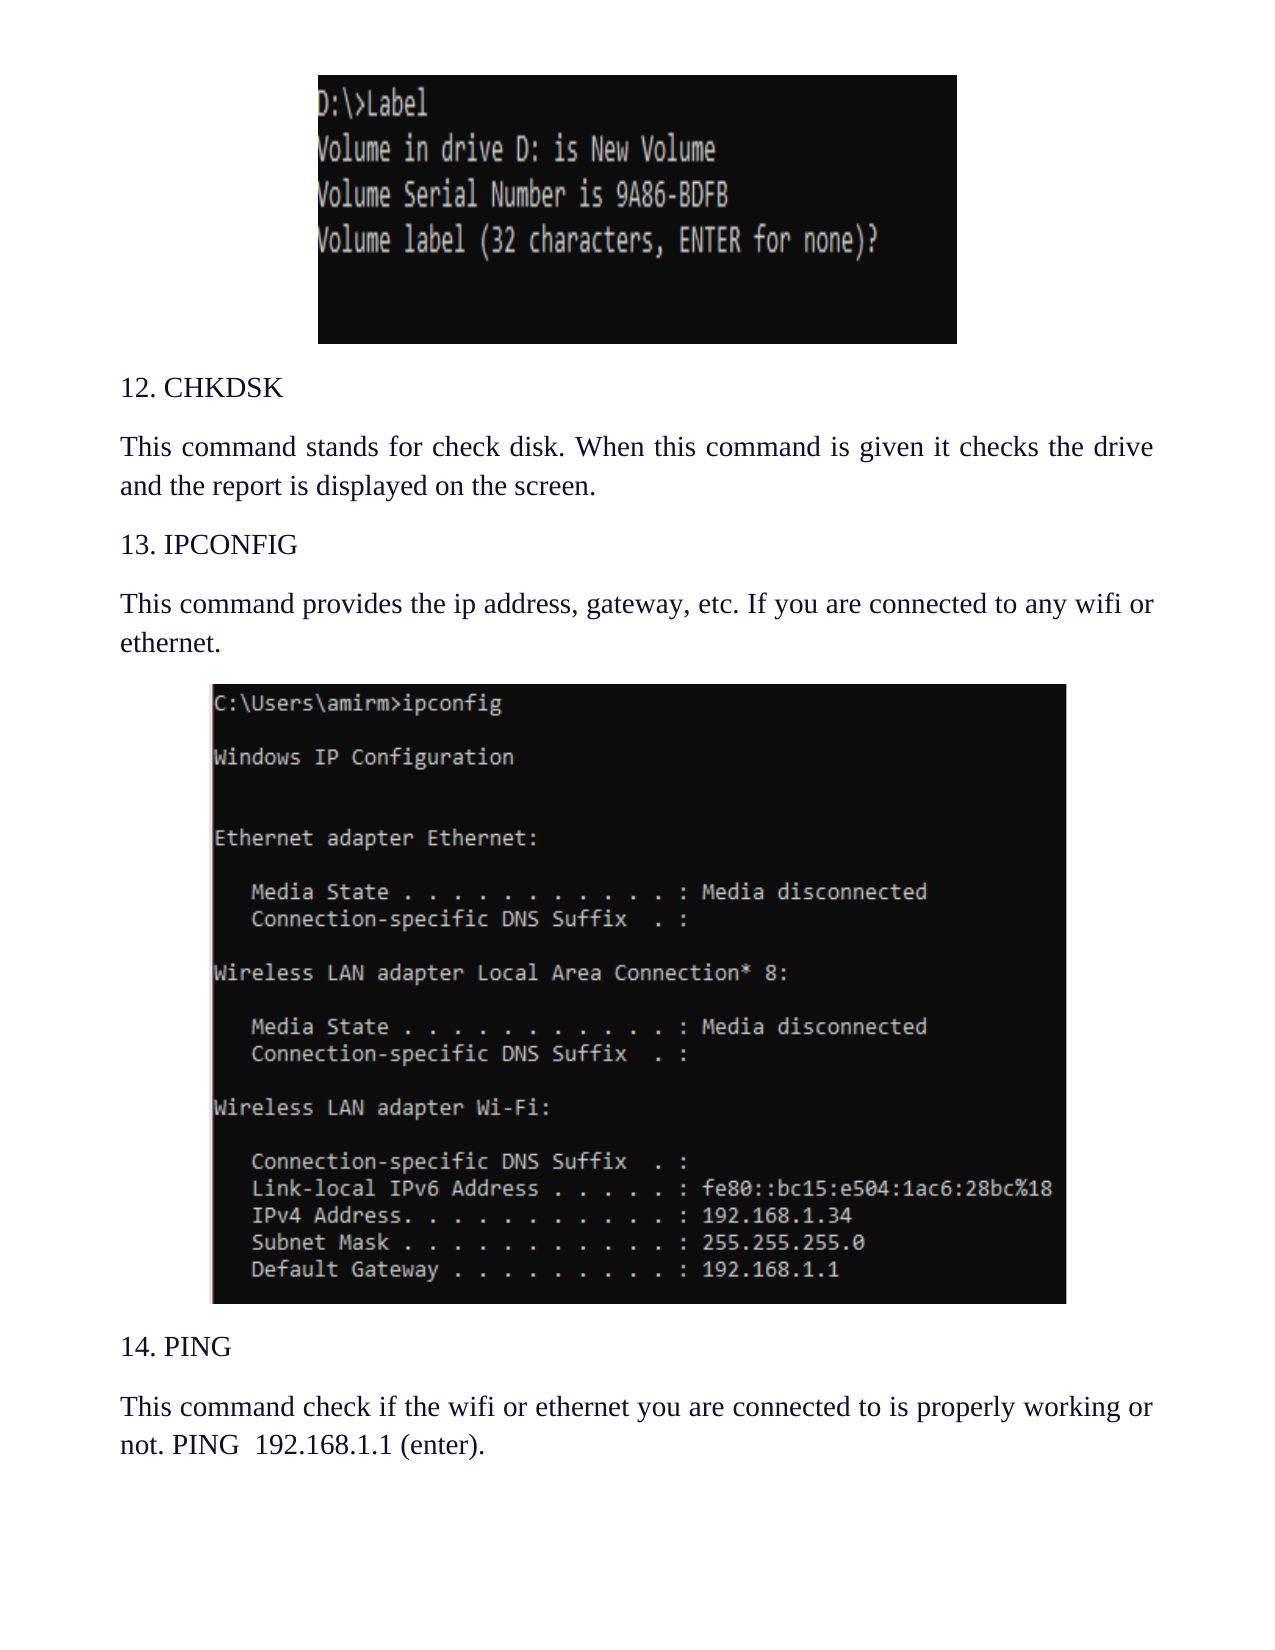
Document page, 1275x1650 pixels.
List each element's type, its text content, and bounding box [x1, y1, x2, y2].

picture [208, 684, 1067, 1304]
text 12. CHKDSK [120, 370, 1155, 403]
text This command stands for check disk. When this command is given it checks the drive and the report is displayed on the screen. [120, 429, 1155, 501]
picture [318, 75, 957, 344]
text This command provides the ip address, gateway, etc. If you are connected to any wifi or ethernet. [120, 586, 1155, 658]
text 13. IPCONFIG [120, 527, 1155, 561]
text 14. PING [120, 1329, 1155, 1363]
text This command check if the wifi or ethernet you are connected to is properly working or not. PING 192.168.1.1 (enter). [120, 1389, 1155, 1461]
